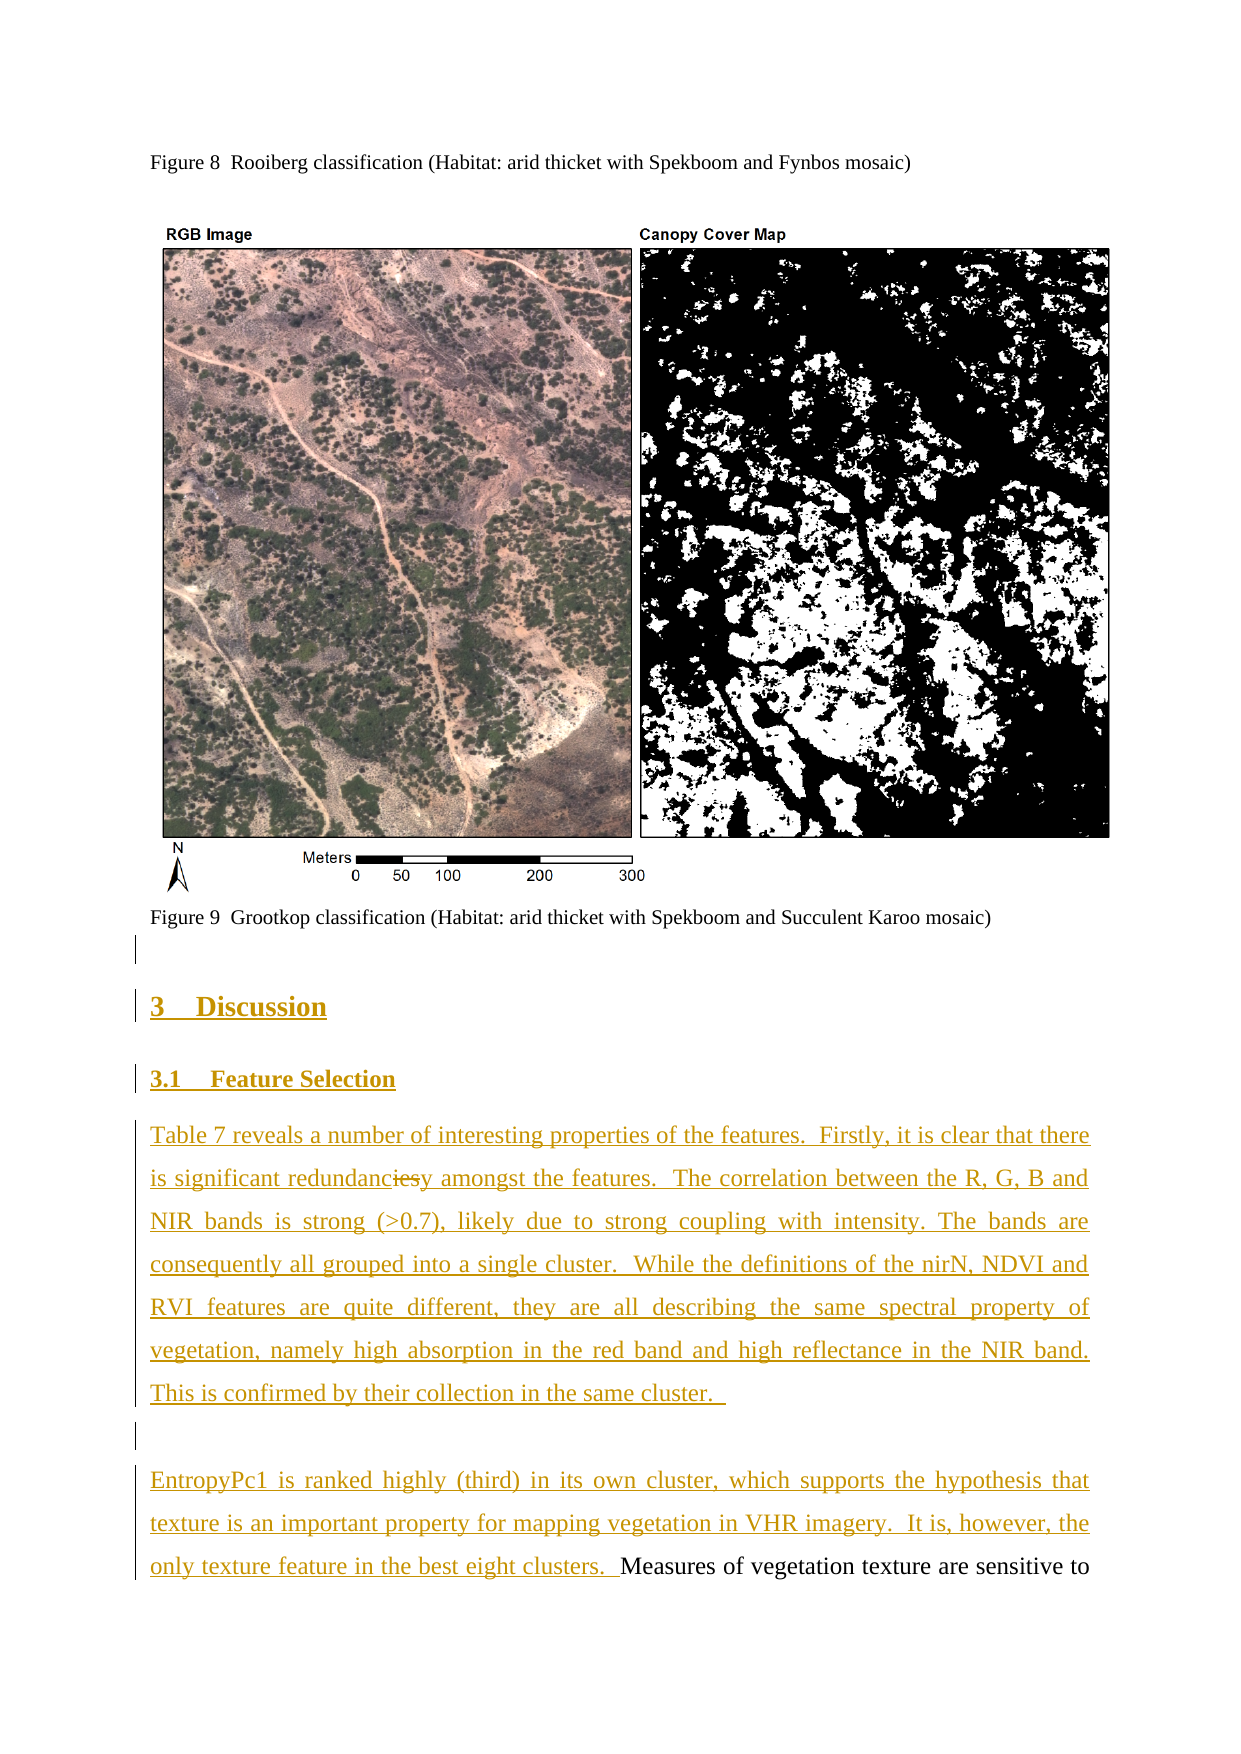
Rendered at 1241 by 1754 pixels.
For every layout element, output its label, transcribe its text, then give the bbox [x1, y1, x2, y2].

picture [150, 209, 1125, 899]
text Figure 8 Rooiberg classification (Habitat: arid thicket with Spekboom and Fynbos mosaic) [150, 150, 1090, 174]
text Figure 9 Grootkop classification (Habitat: arid thicket with Spekboom and Succulent Karoo mosaic) [150, 905, 1090, 929]
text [150, 1534, 1090, 1580]
